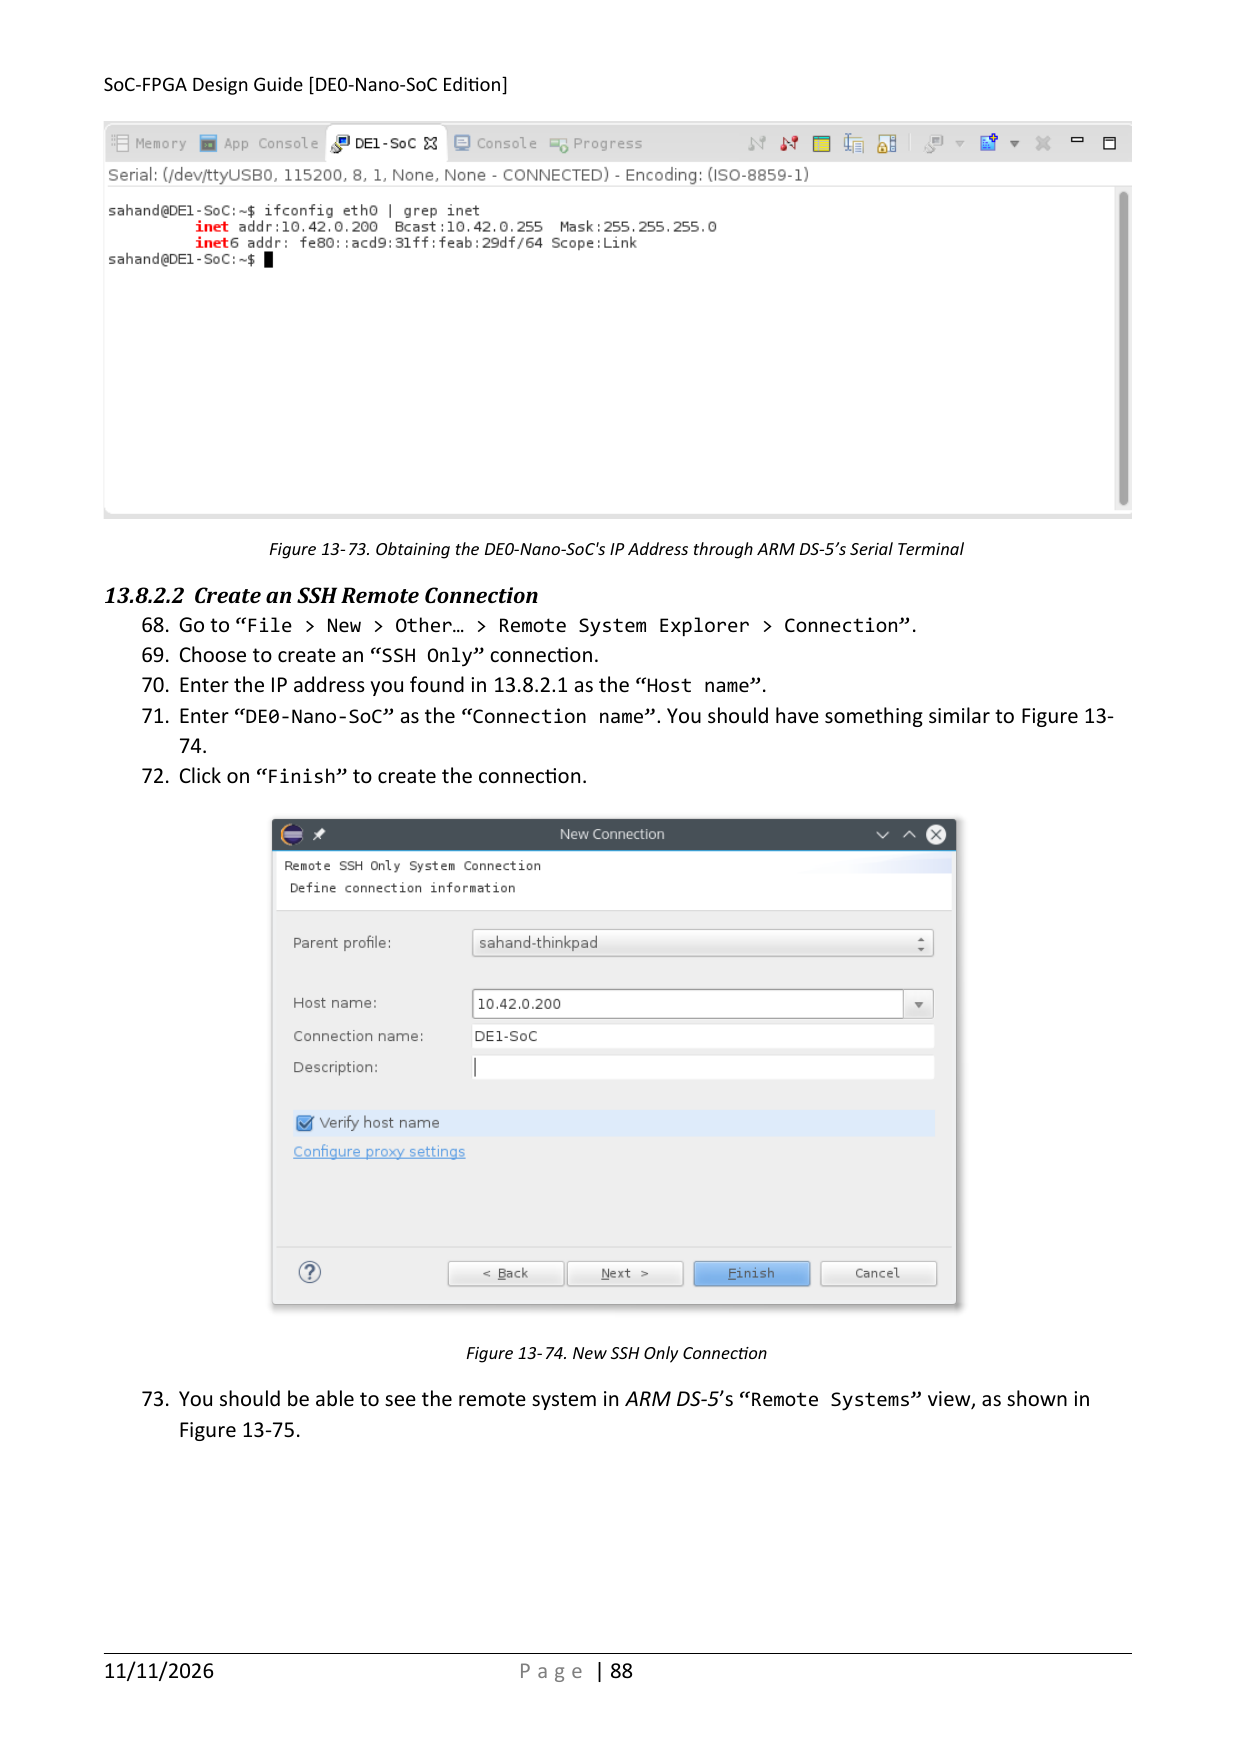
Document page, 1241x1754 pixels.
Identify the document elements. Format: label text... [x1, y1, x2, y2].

subtitle Create an SSH Remote Connection [103, 581, 1132, 608]
list Enter the IP address you found in 13.8.2.1 as the “Host name”. [141, 671, 1132, 699]
list Go to “File > New > Other… > Remote System Explorer > Connection”. [141, 610, 1132, 638]
list Click on “Finish” to create the connection. [141, 761, 1132, 789]
picture [261, 808, 974, 1322]
list Choose to create an “SSH Only” connection. [141, 640, 1132, 668]
picture [103, 121, 1132, 519]
